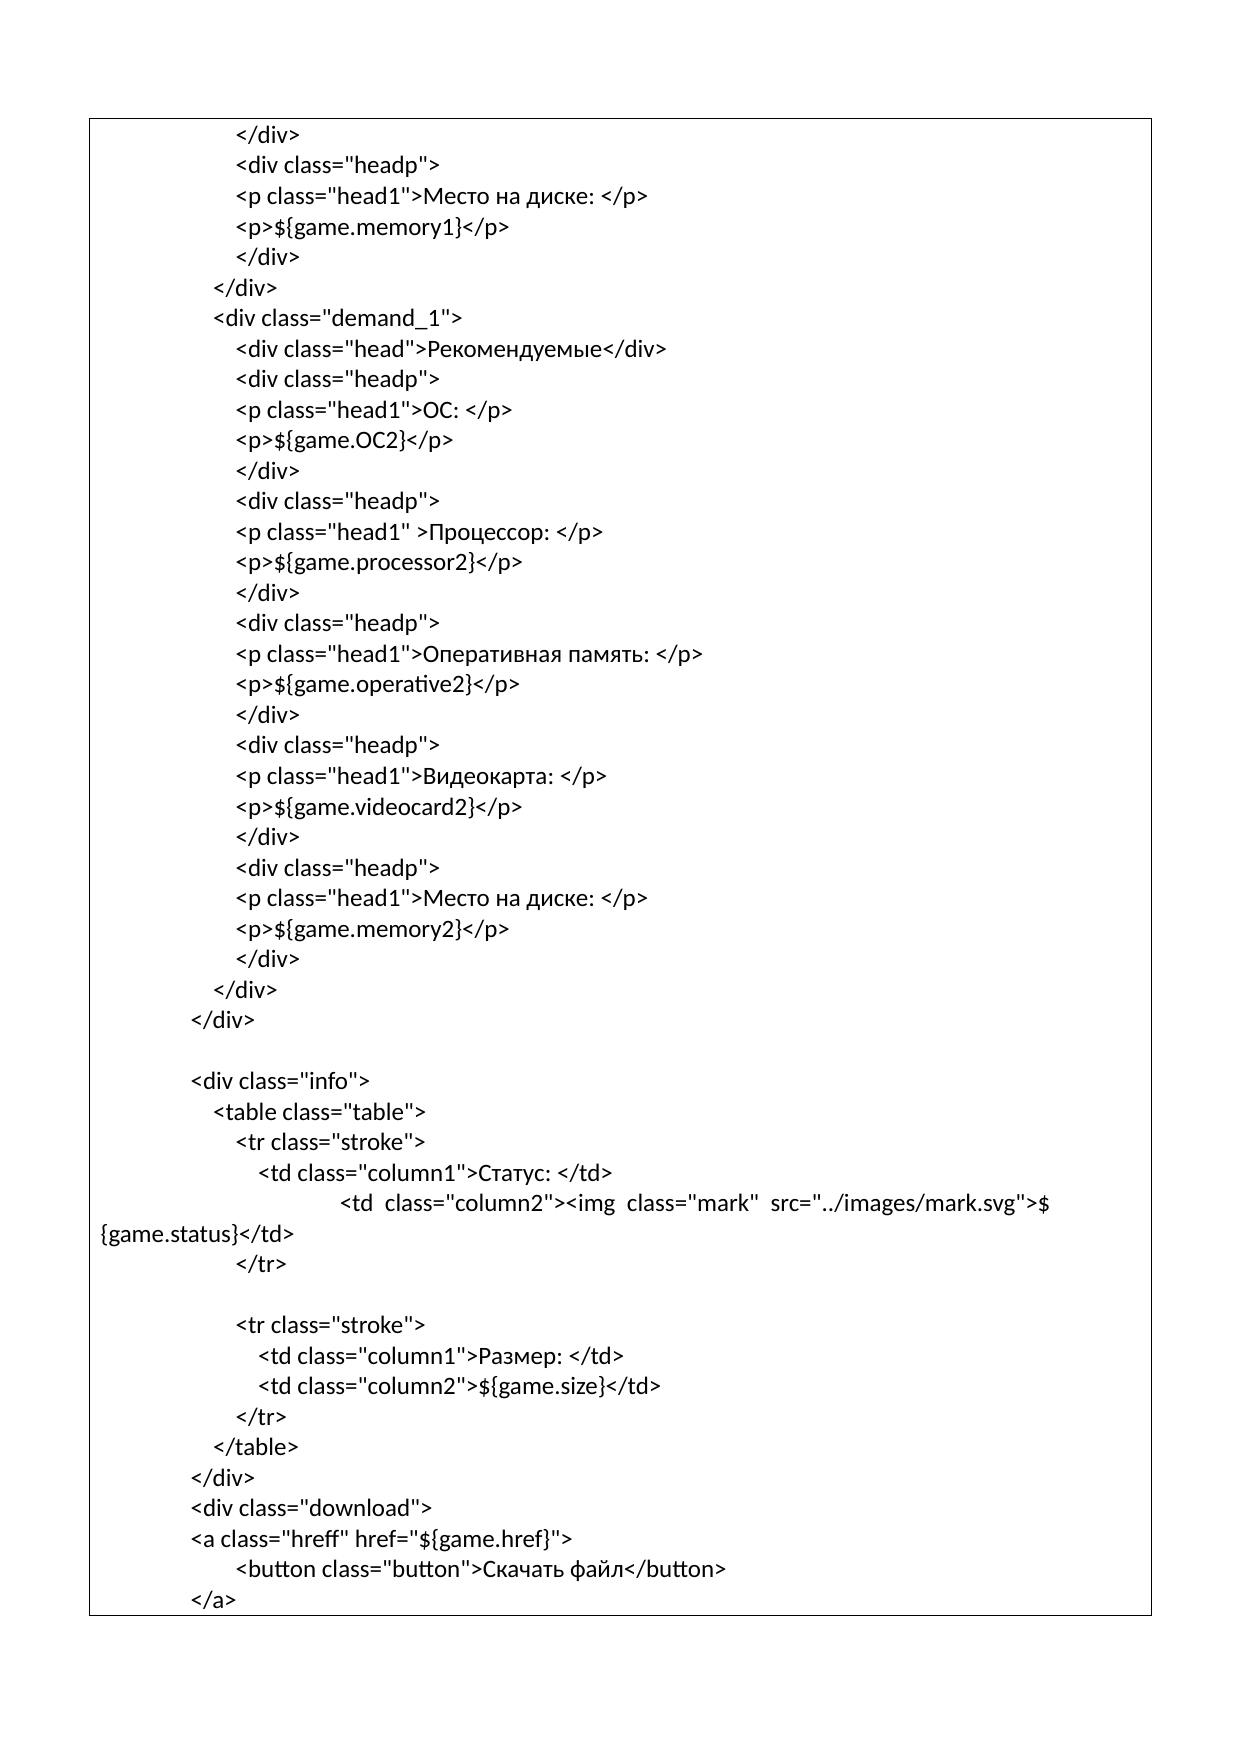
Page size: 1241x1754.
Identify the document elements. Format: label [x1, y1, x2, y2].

table_header [90, 119, 1151, 1615]
